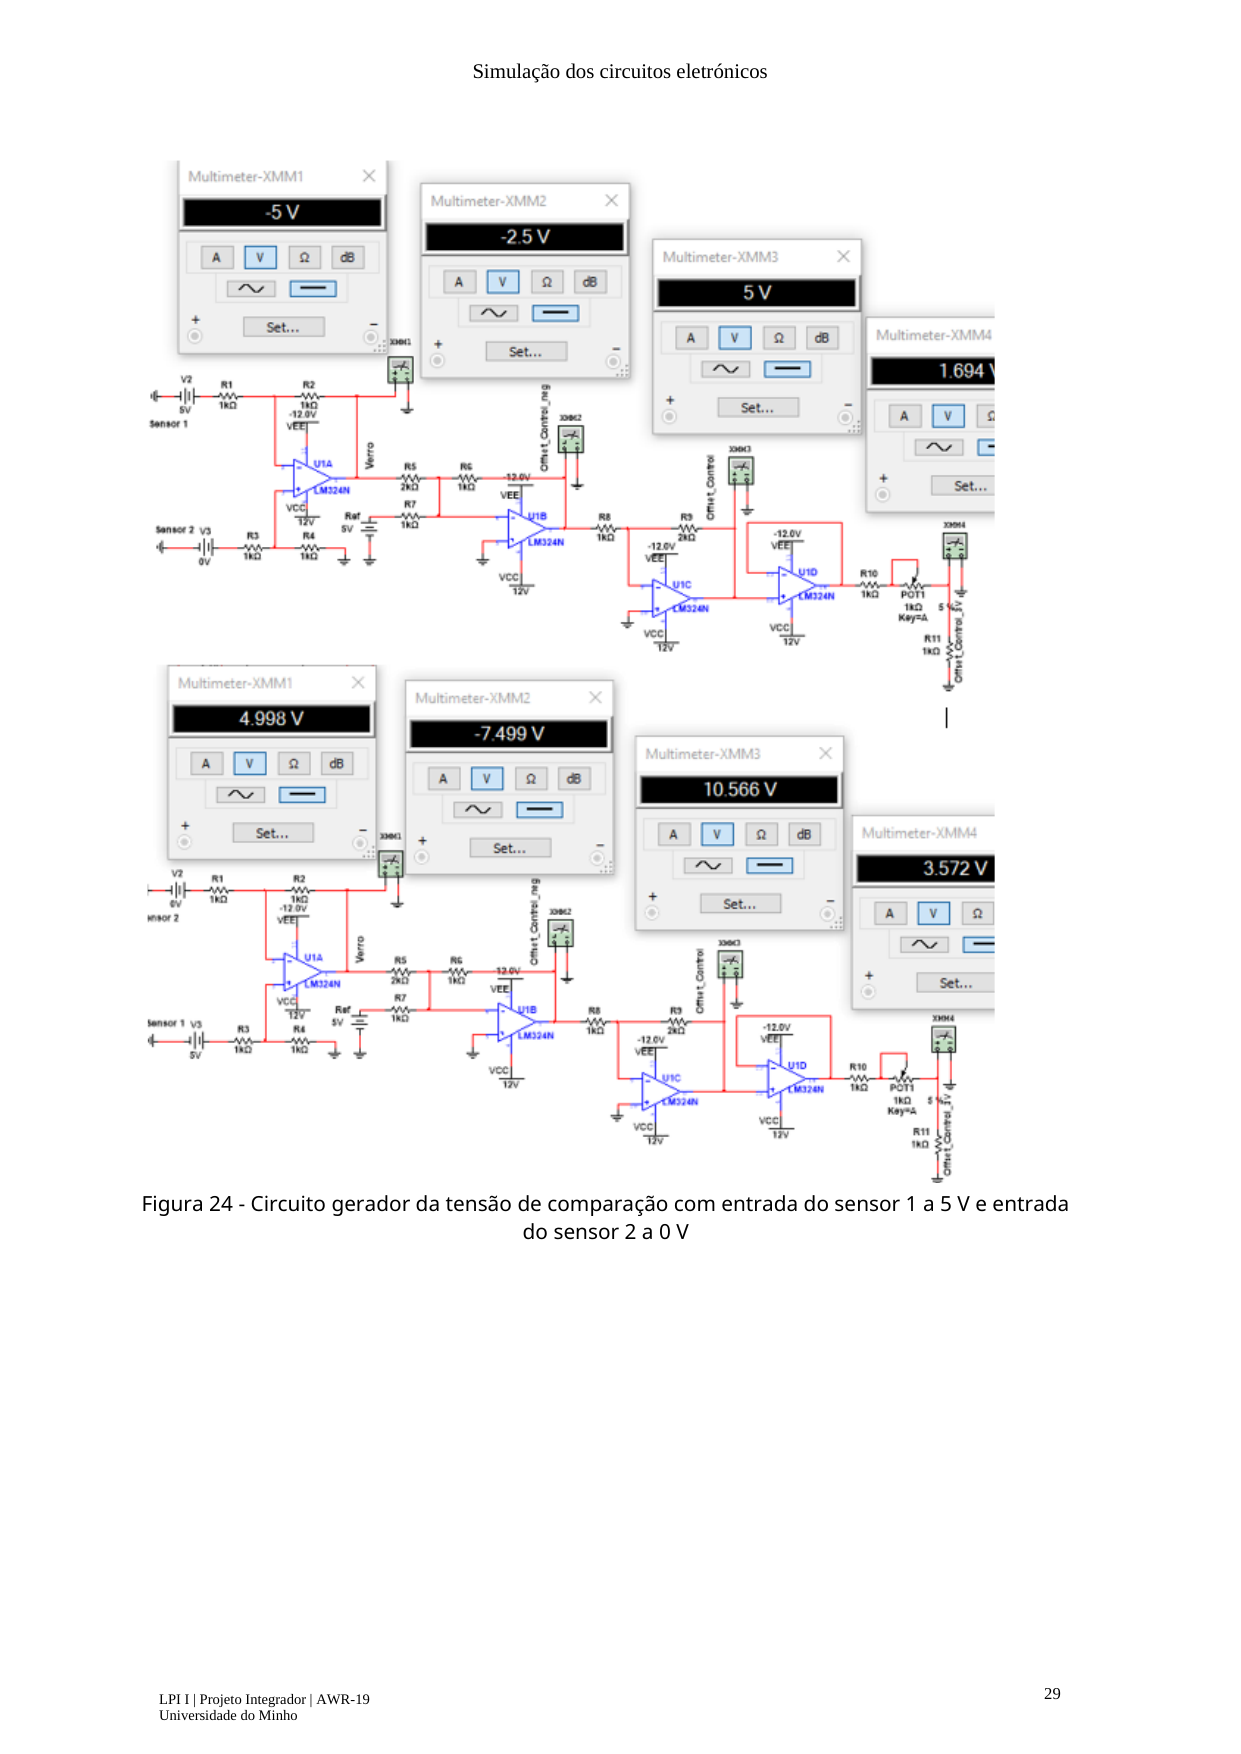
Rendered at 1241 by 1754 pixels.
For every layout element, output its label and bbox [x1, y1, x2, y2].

picture [147, 152, 996, 1183]
